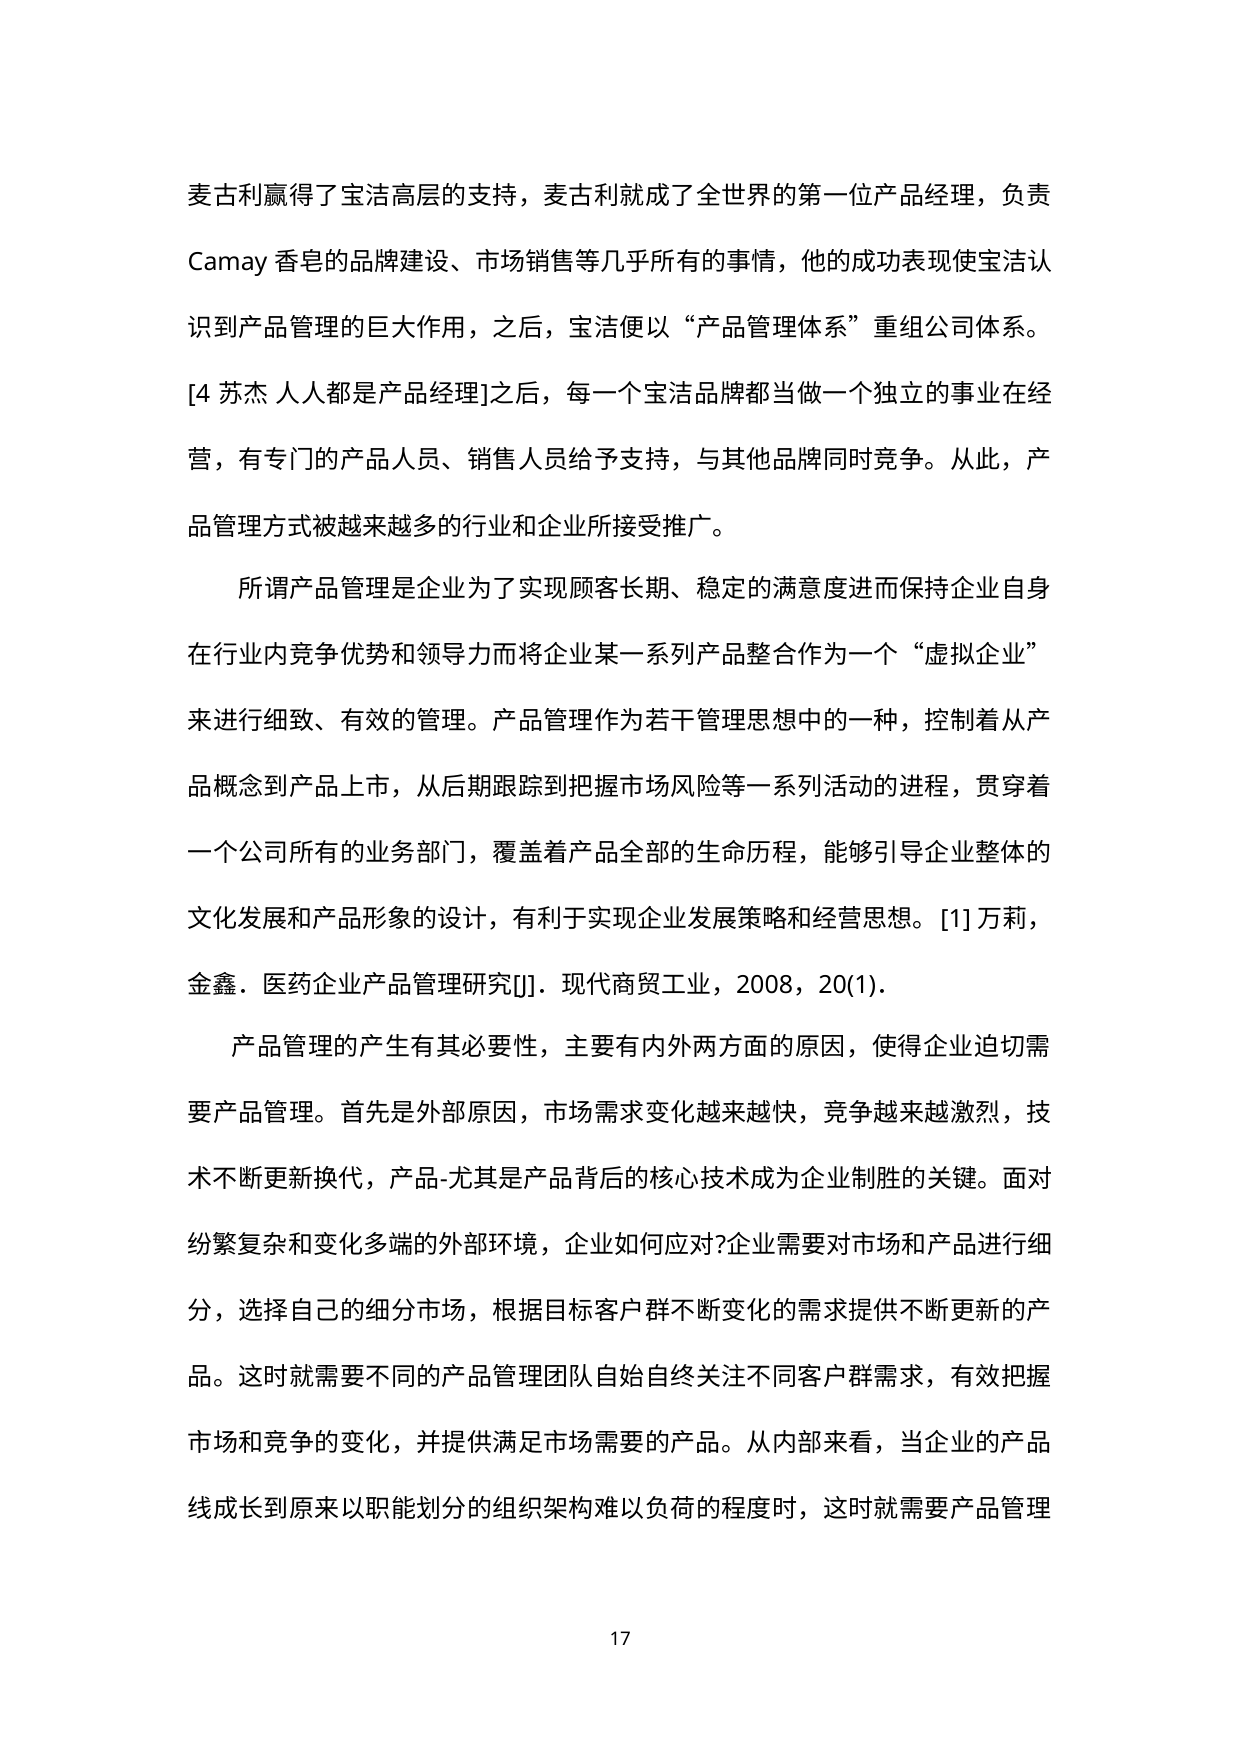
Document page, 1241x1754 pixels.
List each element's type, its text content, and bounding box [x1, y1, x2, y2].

text 所谓产品管理是企业为了实现顾客长期、稳定的满意度进而保持企业自身在行业内竞争优势和领导力而将企业某一系列产品整合作为一个“虚拟企业”来进行细致、有效的管理。产品管理作为若干管理思想中的一种，控制着从产品概念到产品上市，从后期跟踪到把握市场风险等一系列活动的进程，贯穿着一个公司所有的业务部门，覆盖着产品全部的生命历程，能够引导企业整体的文化发展和产品形象的设计，有利于实现企业发展策略和经营思想。[1] 万莉，金鑫．医药企业产品管理研究[J]．现代商贸工业，2008，20(1)． [187, 564, 1053, 1005]
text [187, 1023, 1053, 1529]
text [187, 172, 1053, 546]
